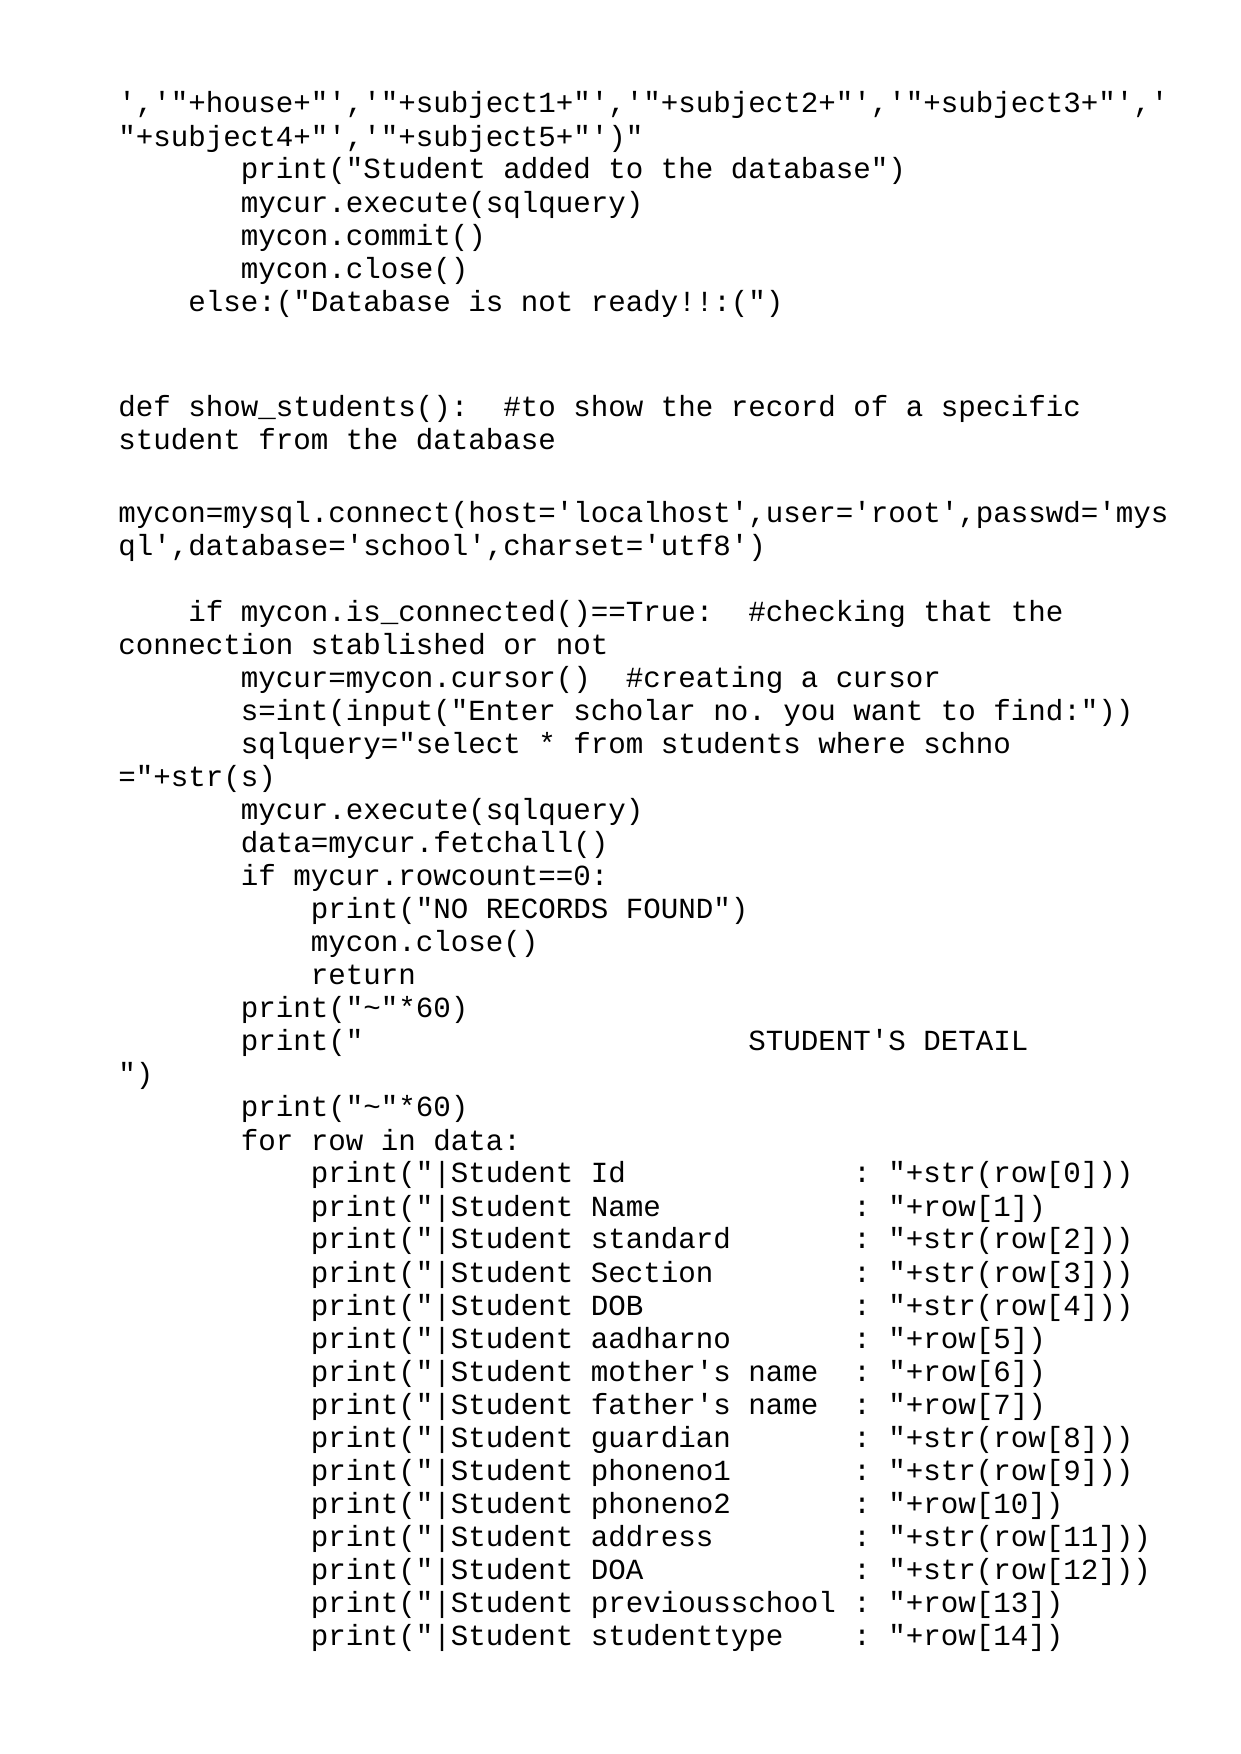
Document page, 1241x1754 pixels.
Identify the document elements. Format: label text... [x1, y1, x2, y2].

text mycon.commit() [118, 221, 1181, 254]
text print(" STUDENT'S DETAIL ") [118, 1027, 1181, 1093]
text print("|Student phoneno1 : "+str(row[9])) [118, 1456, 1181, 1489]
text mycon.close() [118, 927, 1181, 961]
text mycur.execute(sqlquery) [118, 188, 1181, 221]
text print("Student added to the database") [118, 155, 1181, 188]
text print("|Student Name : "+row[1]) [118, 1192, 1181, 1225]
text data=mycur.fetchall() [118, 828, 1181, 861]
text print("|Student DOA : "+str(row[12])) [118, 1555, 1181, 1588]
text sqlquery="select * from students where schno ="+str(s) [118, 729, 1181, 795]
text print("|Student previousschool : "+row[13]) [118, 1588, 1181, 1621]
text if mycon.is_connected()==True: #checking that the connection stablished or not [118, 597, 1181, 663]
text def show_students(): #to show the record of a specific student from the database [118, 392, 1181, 458]
text print("~"*60) [118, 993, 1181, 1027]
text print("|Student DOB : "+str(row[4])) [118, 1291, 1181, 1324]
text print("|Student father's name : "+row[7]) [118, 1390, 1181, 1423]
text s=int(input("Enter scholar no. you want to find:")) [118, 696, 1181, 729]
text print("|Student phoneno2 : "+row[10]) [118, 1489, 1181, 1522]
text print("|Student aadharno : "+row[5]) [118, 1324, 1181, 1357]
text print("|Student Section : "+str(row[3])) [118, 1258, 1181, 1291]
text mycon.close() [118, 254, 1181, 287]
text if mycur.rowcount==0: [118, 861, 1181, 894]
text print("|Student guardian : "+str(row[8])) [118, 1423, 1181, 1456]
text return [118, 961, 1181, 993]
text print("|Student address : "+str(row[11])) [118, 1522, 1181, 1555]
text print("|Student standard : "+str(row[2])) [118, 1225, 1181, 1258]
text mycon=mysql.connect(host='localhost',user='root',passwd='mysql',database='school',charset='utf8') [118, 458, 1181, 564]
text print("|Student Id : "+str(row[0])) [118, 1159, 1181, 1192]
text print("|Student studenttype : "+row[14]) [118, 1621, 1181, 1654]
text print("|Student mother's name : "+row[6]) [118, 1357, 1181, 1390]
text mycur=mycon.cursor() #creating a cursor [118, 663, 1181, 696]
text mycur.execute(sqlquery) [118, 795, 1181, 828]
text print("~"*60) [118, 1093, 1181, 1126]
text print("NO RECORDS FOUND") [118, 894, 1181, 927]
text for row in data: [118, 1126, 1181, 1159]
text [118, 89, 1181, 155]
text else:("Database is not ready!!:(") [118, 287, 1181, 320]
